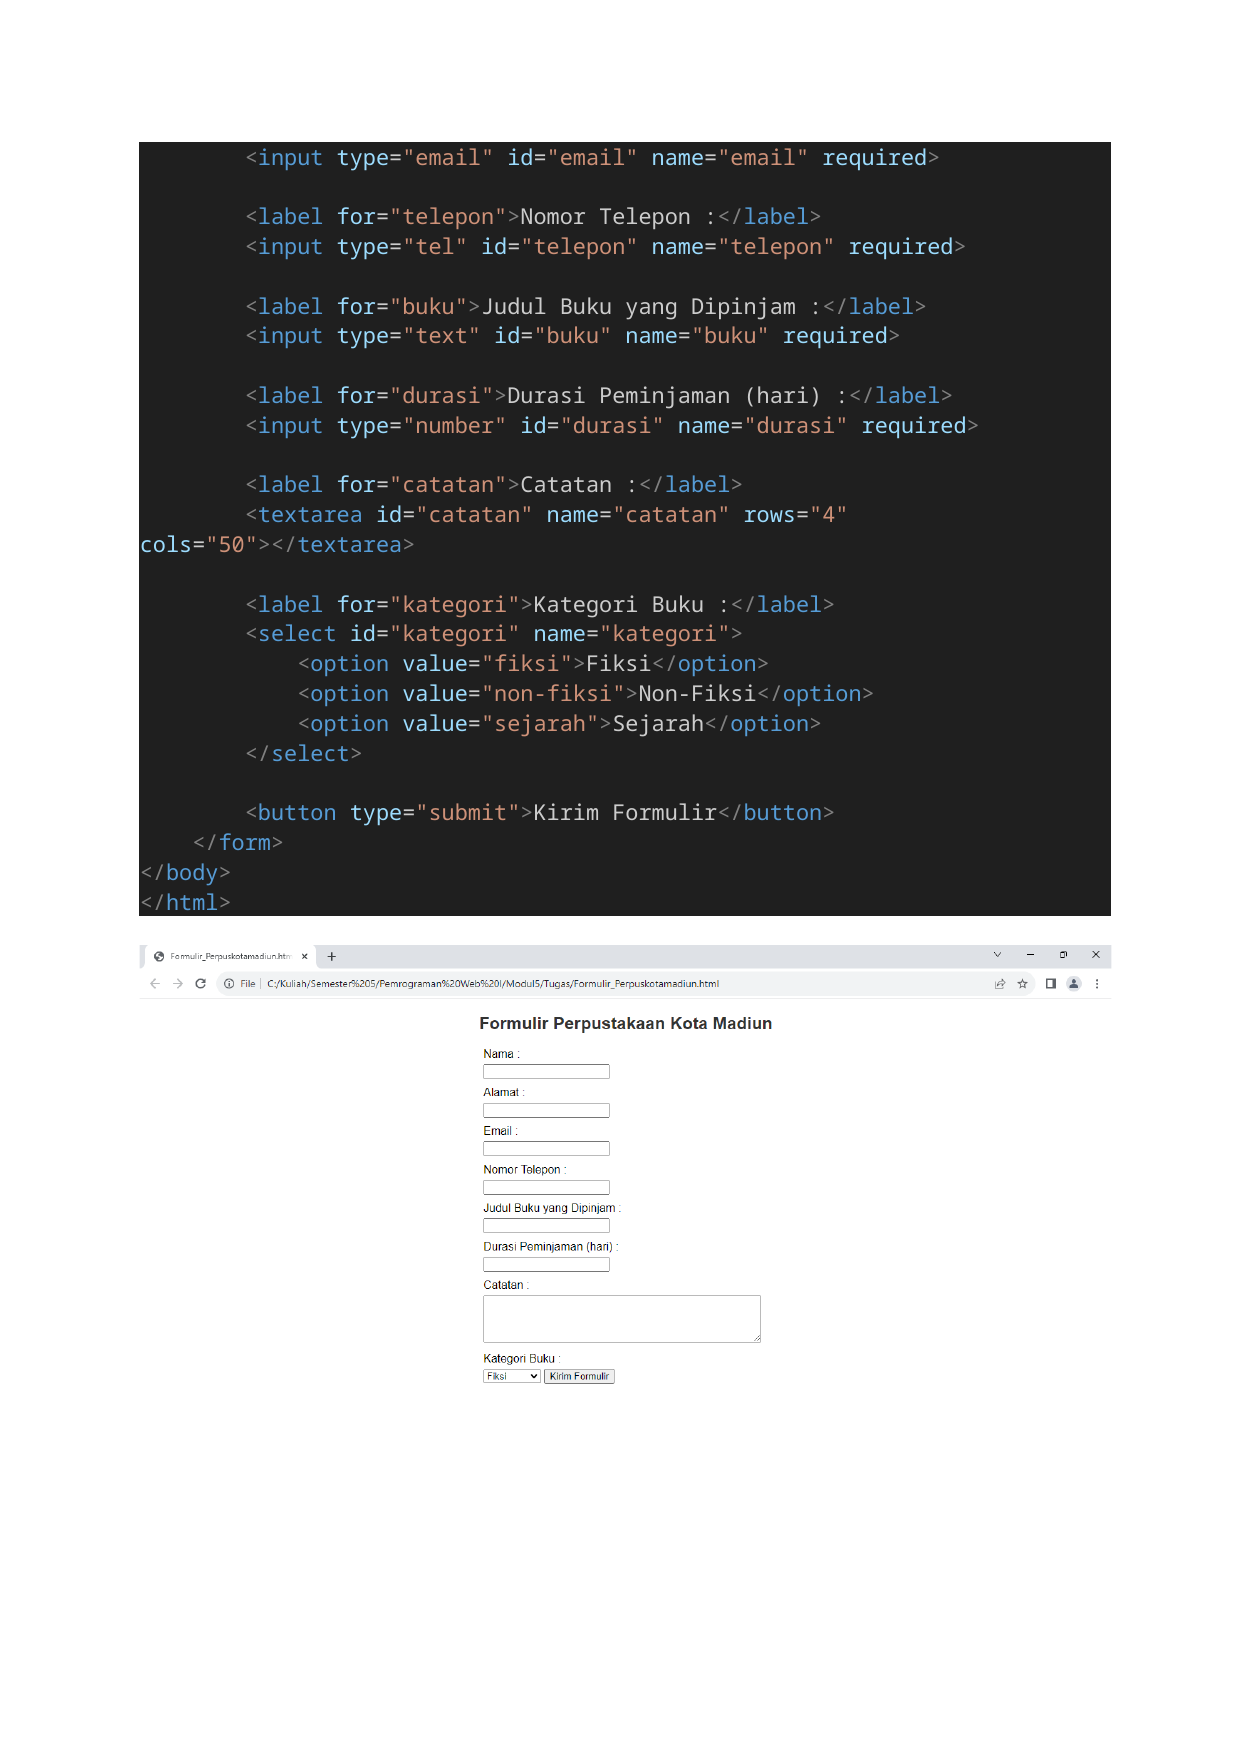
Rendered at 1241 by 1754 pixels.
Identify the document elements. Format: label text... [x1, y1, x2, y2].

text </form> [139, 827, 1111, 857]
text <textarea id="catatan" name="catatan" rows="4" cols="50"></textarea> [139, 499, 1111, 559]
text <input type="number" id="durasi" name="durasi" required> [139, 410, 1111, 439]
text </html> [139, 886, 1111, 916]
text <input type="text" id="buku" name="buku" required> [139, 320, 1111, 350]
text <button type="submit">Kirim Formulir</button> [139, 797, 1111, 827]
text <label for="durasi">Durasi Peminjaman (hari) :</label> [139, 380, 1111, 410]
text <option value="non-fiksi">Non-Fiksi</option> [139, 678, 1111, 708]
text <label for="catatan">Catatan :</label> [139, 469, 1111, 499]
text </body> [139, 857, 1111, 886]
text <input type="tel" id="telepon" name="telepon" required> [139, 231, 1111, 261]
text <input type="email" id="email" name="email" required> [139, 142, 1111, 171]
text <option value="fiksi">Fiksi</option> [139, 648, 1111, 678]
text <option value="sejarah">Sejarah</option> [139, 708, 1111, 737]
text <label for="telepon">Nomor Telepon :</label> [139, 201, 1111, 231]
text </select> [139, 737, 1111, 767]
picture [139, 945, 1112, 1444]
text <label for="kategori">Kategori Buku :</label> [139, 588, 1111, 618]
text <label for="buku">Judul Buku yang Dipinjam :</label> [139, 291, 1111, 320]
text <select id="kategori" name="kategori"> [139, 618, 1111, 648]
